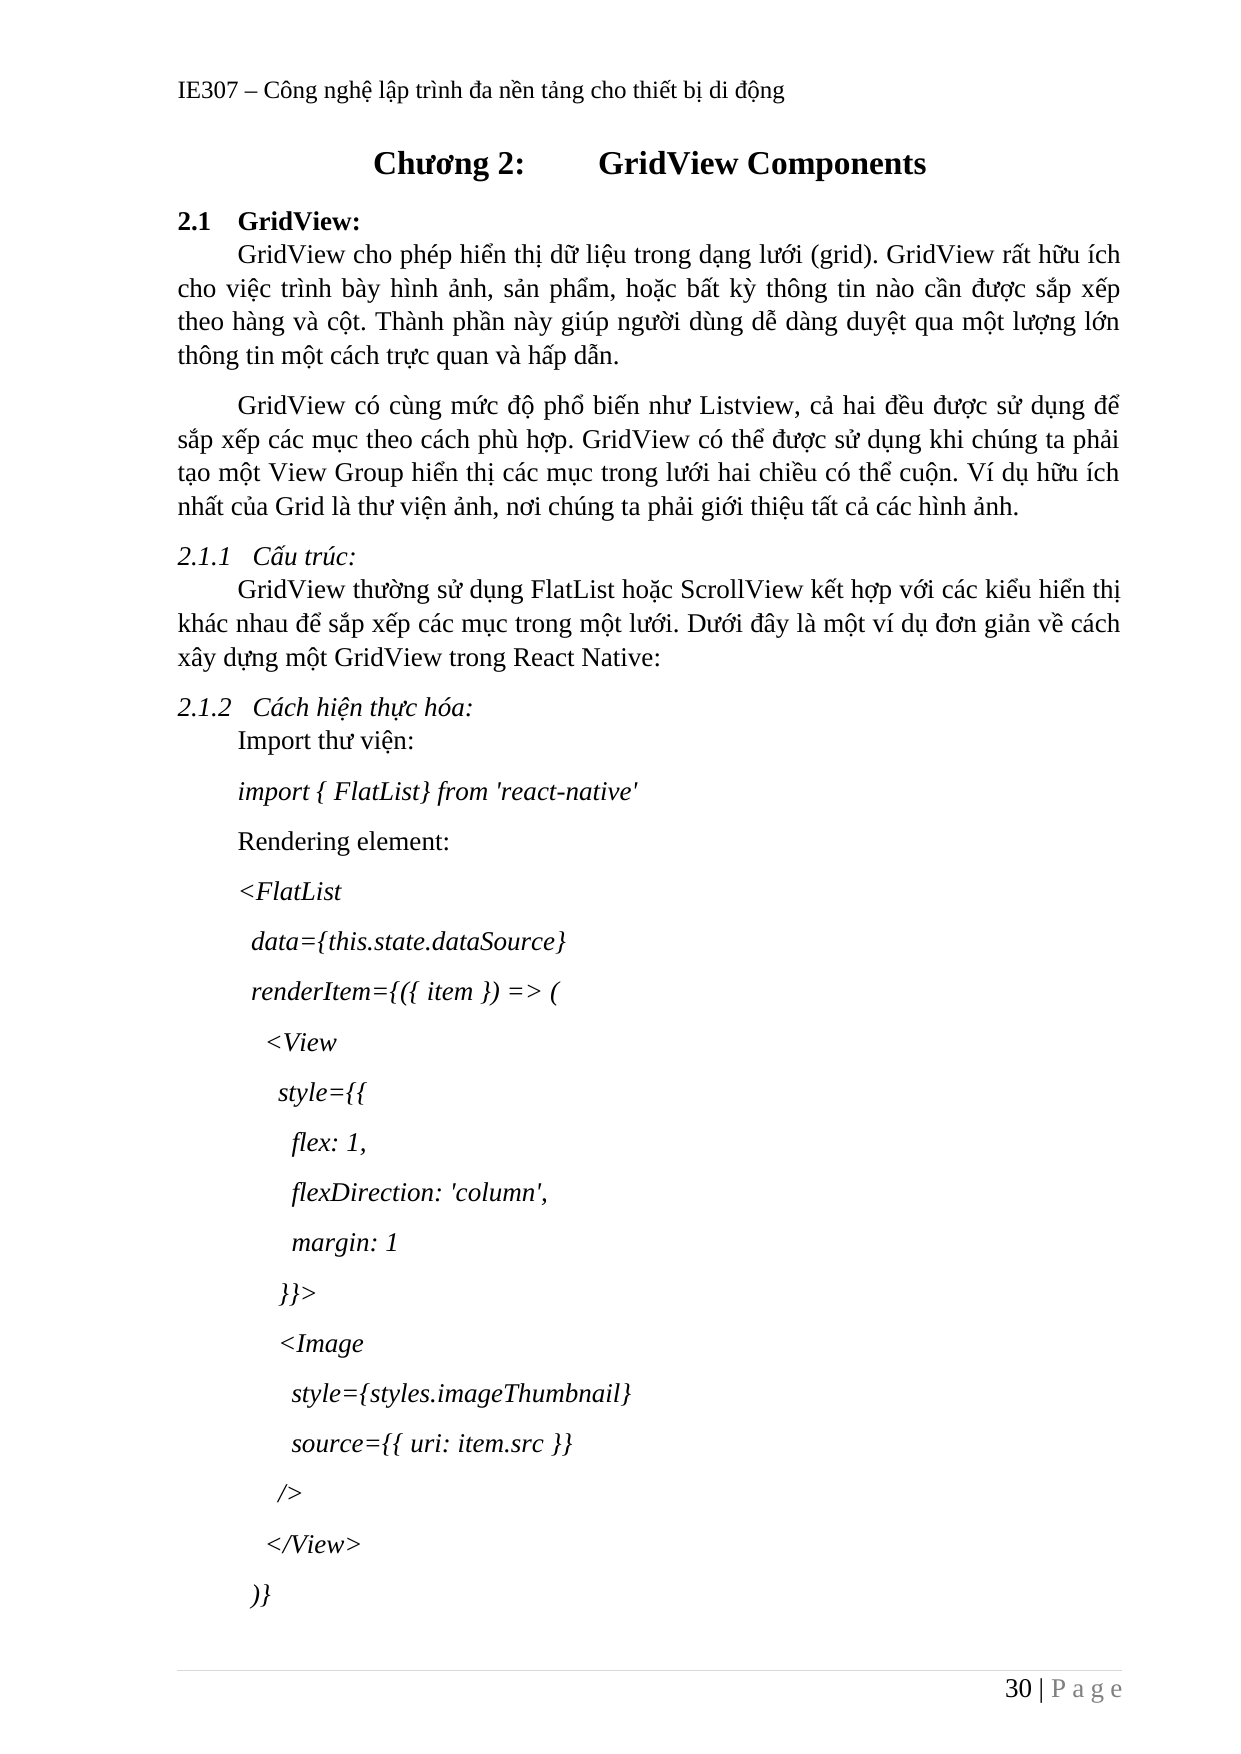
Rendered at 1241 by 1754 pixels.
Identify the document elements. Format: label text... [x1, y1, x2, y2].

subtitle Cách hiện thực hóa: [177, 691, 1122, 722]
text flexDirection: 'column', [177, 1176, 1122, 1207]
text GridView cho phép hiển thị dữ liệu trong dạng lưới (grid). GridView rất hữu ích cho việc trình bày hình ảnh, sản phẩm, hoặc bất kỳ thông tin nào cần được sắp xếp theo hàng và cột. Thành phần này giúp người dùng dễ dàng duyệt qua một lượng lớn thông tin một cách trực quan và hấp dẫn. [177, 238, 1122, 370]
text GridView có cùng mức độ phổ biến như Listview, cả hai đều được sử dụng để sắp xếp các mục theo cách phù hợp. GridView có thể được sử dụng khi chúng ta phải tạo một View Group hiển thị các mục trong lưới hai chiều có thể cuộn. Ví dụ hữu ích nhất của Grid là thư viện ảnh, nơi chúng ta phải giới thiệu tất cả các hình ảnh. [177, 389, 1122, 521]
text renderItem={({ item }) => ( [177, 975, 1122, 1007]
text <FlatList [177, 875, 1122, 906]
text source={{ uri: item.src }} [177, 1427, 1122, 1458]
text margin: 1 [177, 1226, 1122, 1258]
subtitle Cấu trúc: [177, 540, 1122, 571]
text <Image [177, 1327, 1122, 1358]
text Import thư viện: [177, 724, 1122, 756]
text }}> [177, 1277, 1122, 1308]
subtitle GridView Components [177, 143, 1122, 181]
subtitle GridView: [177, 205, 1122, 236]
text style={styles.imageThumbnail} [177, 1377, 1122, 1408]
text Rendering element: [177, 825, 1122, 856]
text GridView thường sử dụng FlatList hoặc ScrollView kết hợp với các kiểu hiển thị khác nhau để sắp xếp các mục trong một lưới. Dưới đây là một ví dụ đơn giản về cách xây dựng một GridView trong React Native: [177, 573, 1122, 672]
text )} [177, 1578, 1122, 1609]
text style={{ [177, 1076, 1122, 1107]
text /> [177, 1477, 1122, 1509]
text flex: 1, [177, 1126, 1122, 1157]
text data={this.state.dataSource} [177, 925, 1122, 956]
text <View [177, 1026, 1122, 1057]
text </View> [177, 1528, 1122, 1559]
text import { FlatList} from 'react-native' [177, 774, 1122, 806]
